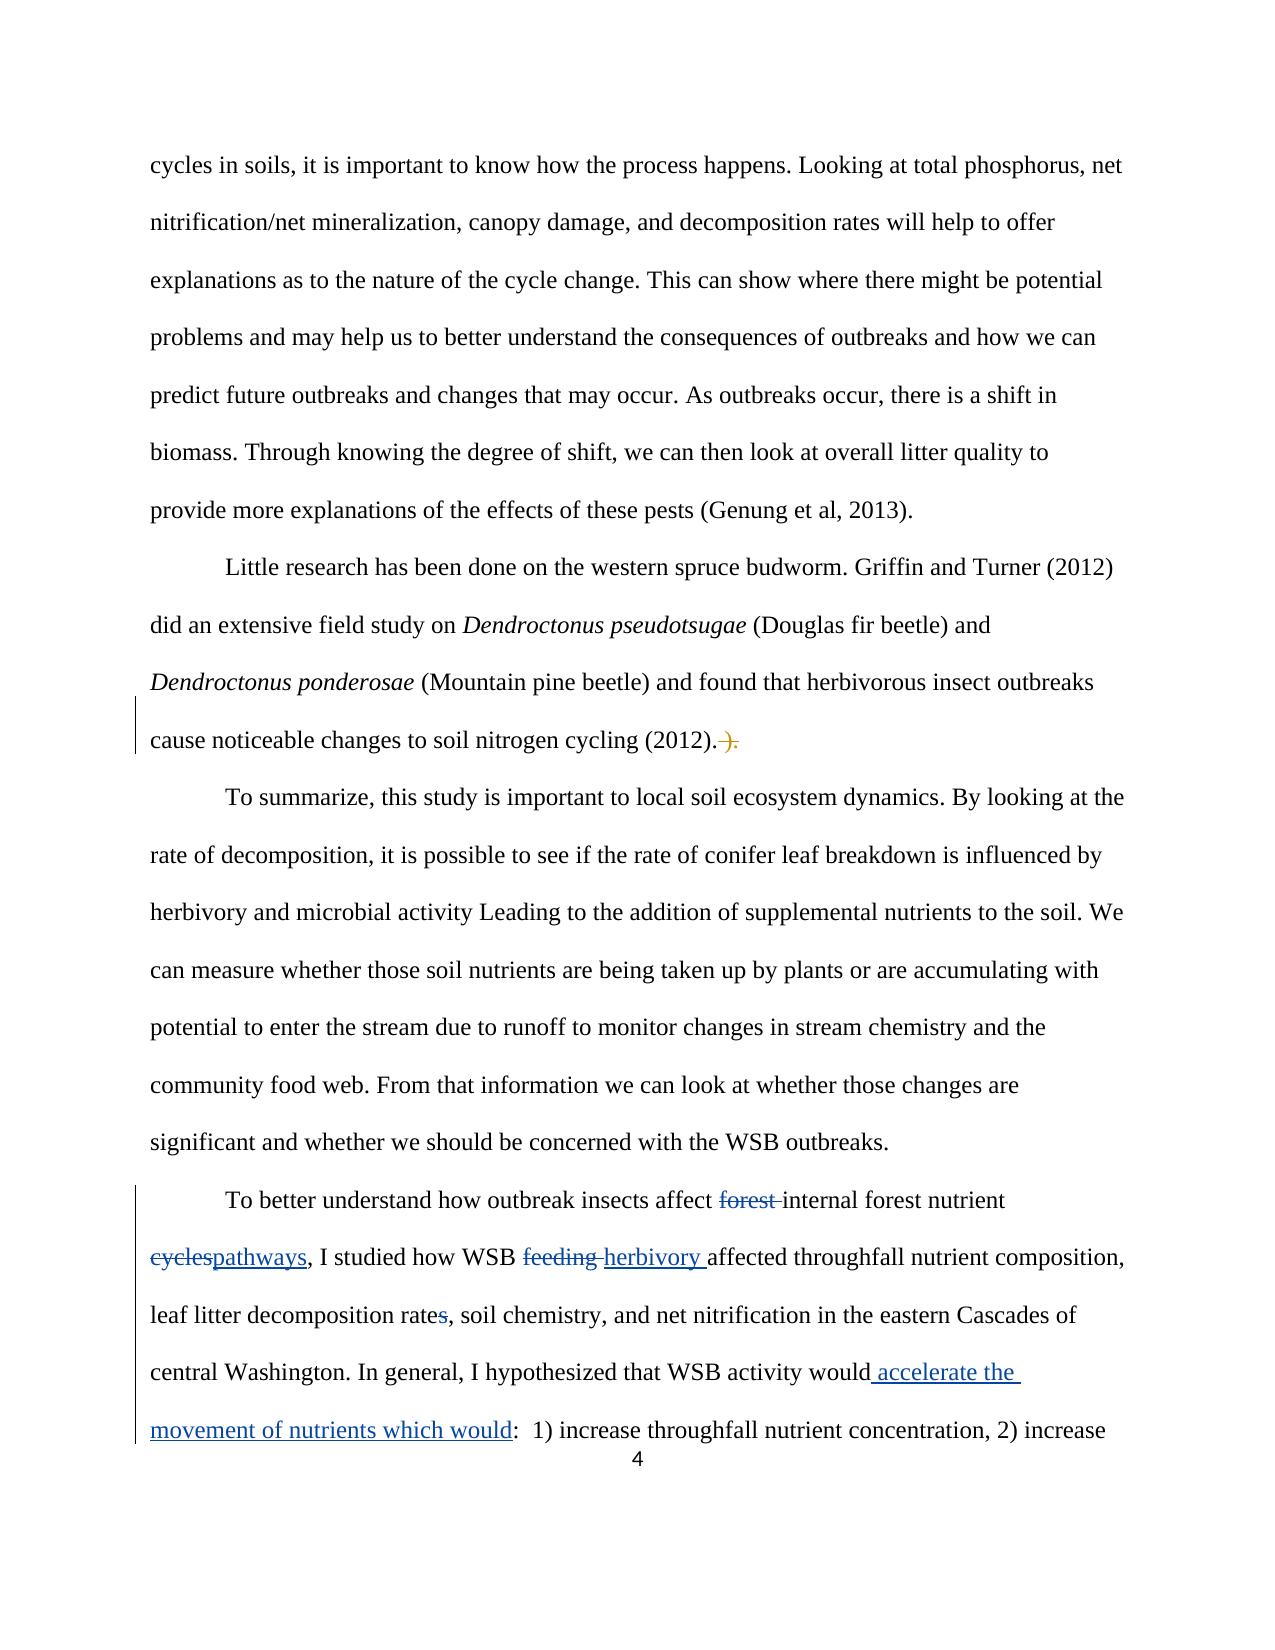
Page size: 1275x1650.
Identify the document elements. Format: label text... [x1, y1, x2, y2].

text To summarize, this study is important to local soil ecosystem dynamics. By looking at the rate of decomposition, it is possible to see if the rate of conifer leaf breakdown is influenced by herbivory and microbial activity Leading to the addition of supplemental nutrients to the soil. We can measure whether those soil nutrients are being taken up by plants or are accumulating with potential to enter the stream due to runoff to monitor changes in stream chemistry and the community food web. From that information we can look at whether those changes are significant and whether we should be concerned with the WSB outbreaks. [150, 782, 1125, 1156]
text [150, 1185, 1125, 1444]
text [150, 150, 1125, 524]
text Little research has been done on the western spruce budworm. Griffin and Turner (2012) did an extensive field study on Dendroctonus pseudotsugae (Douglas fir beetle) and Dendroctonus ponderosae (Mountain pine beetle) and found that herbivorous insect outbreaks cause noticeable changes to soil nitrogen cycling (2012). [150, 552, 1125, 754]
